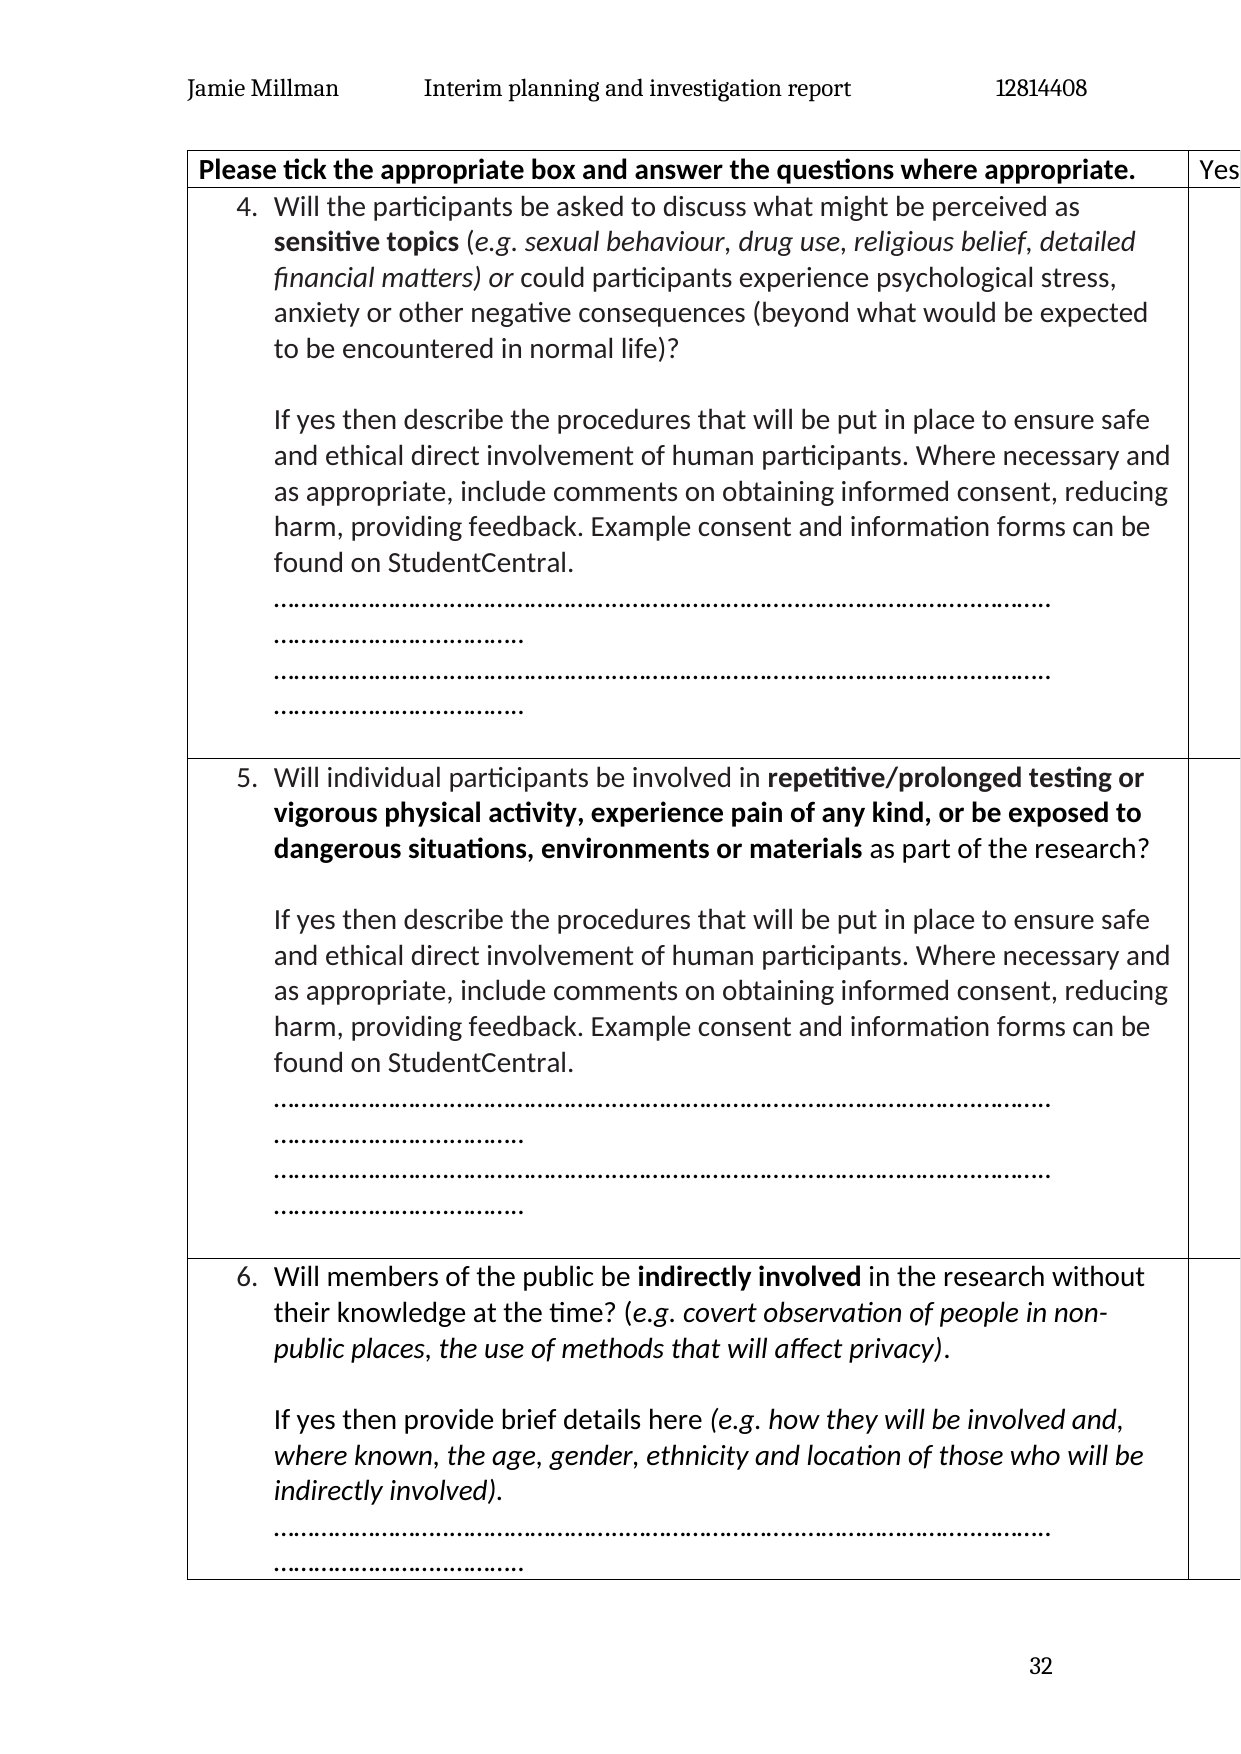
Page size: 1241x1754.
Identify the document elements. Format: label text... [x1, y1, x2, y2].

table_cell [1189, 1259, 1240, 1579]
table_cell [1189, 188, 1240, 758]
table_header Yes [1189, 151, 1240, 187]
table_cell [1189, 759, 1240, 1257]
table_cell Will the participants be asked to discuss what might be perceived as sensitive topics (e.g. sexual behaviour, drug use, religious belief, detailed financial matters) or could participants experience psychological stress, anxiety or other negative consequences (beyond what would be expected to be encountered in normal life)? If yes then describe the procedures that will be put in place to ensure safe and ethical direct involvement of human participants. Where necessary and as appropriate, include comments on obtaining informed consent, reducing harm, providing feedback. Example consent and information forms can be found on StudentCentral. ……………………..……………………..……………………..……………………..………..……………………..……….. ……………………..……………………..……………………..……………………..………..……………………..……….. [188, 188, 1188, 758]
table_cell Will individual participants be involved in repetitive/prolonged testing or vigorous physical activity, experience pain of any kind, or be exposed to dangerous situations, environments or materials as part of the research? If yes then describe the procedures that will be put in place to ensure safe and ethical direct involvement of human participants. Where necessary and as appropriate, include comments on obtaining informed consent, reducing harm, providing feedback. Example consent and information forms can be found on StudentCentral. ……………………..……………………..……………………..……………………..………..……………………..……….. ……………………..……………………..……………………..……………………..………..……………………..……….. [188, 759, 1188, 1257]
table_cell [188, 1259, 1188, 1579]
table_header Please tick the appropriate box and answer the questions where appropriate. [188, 151, 1188, 187]
